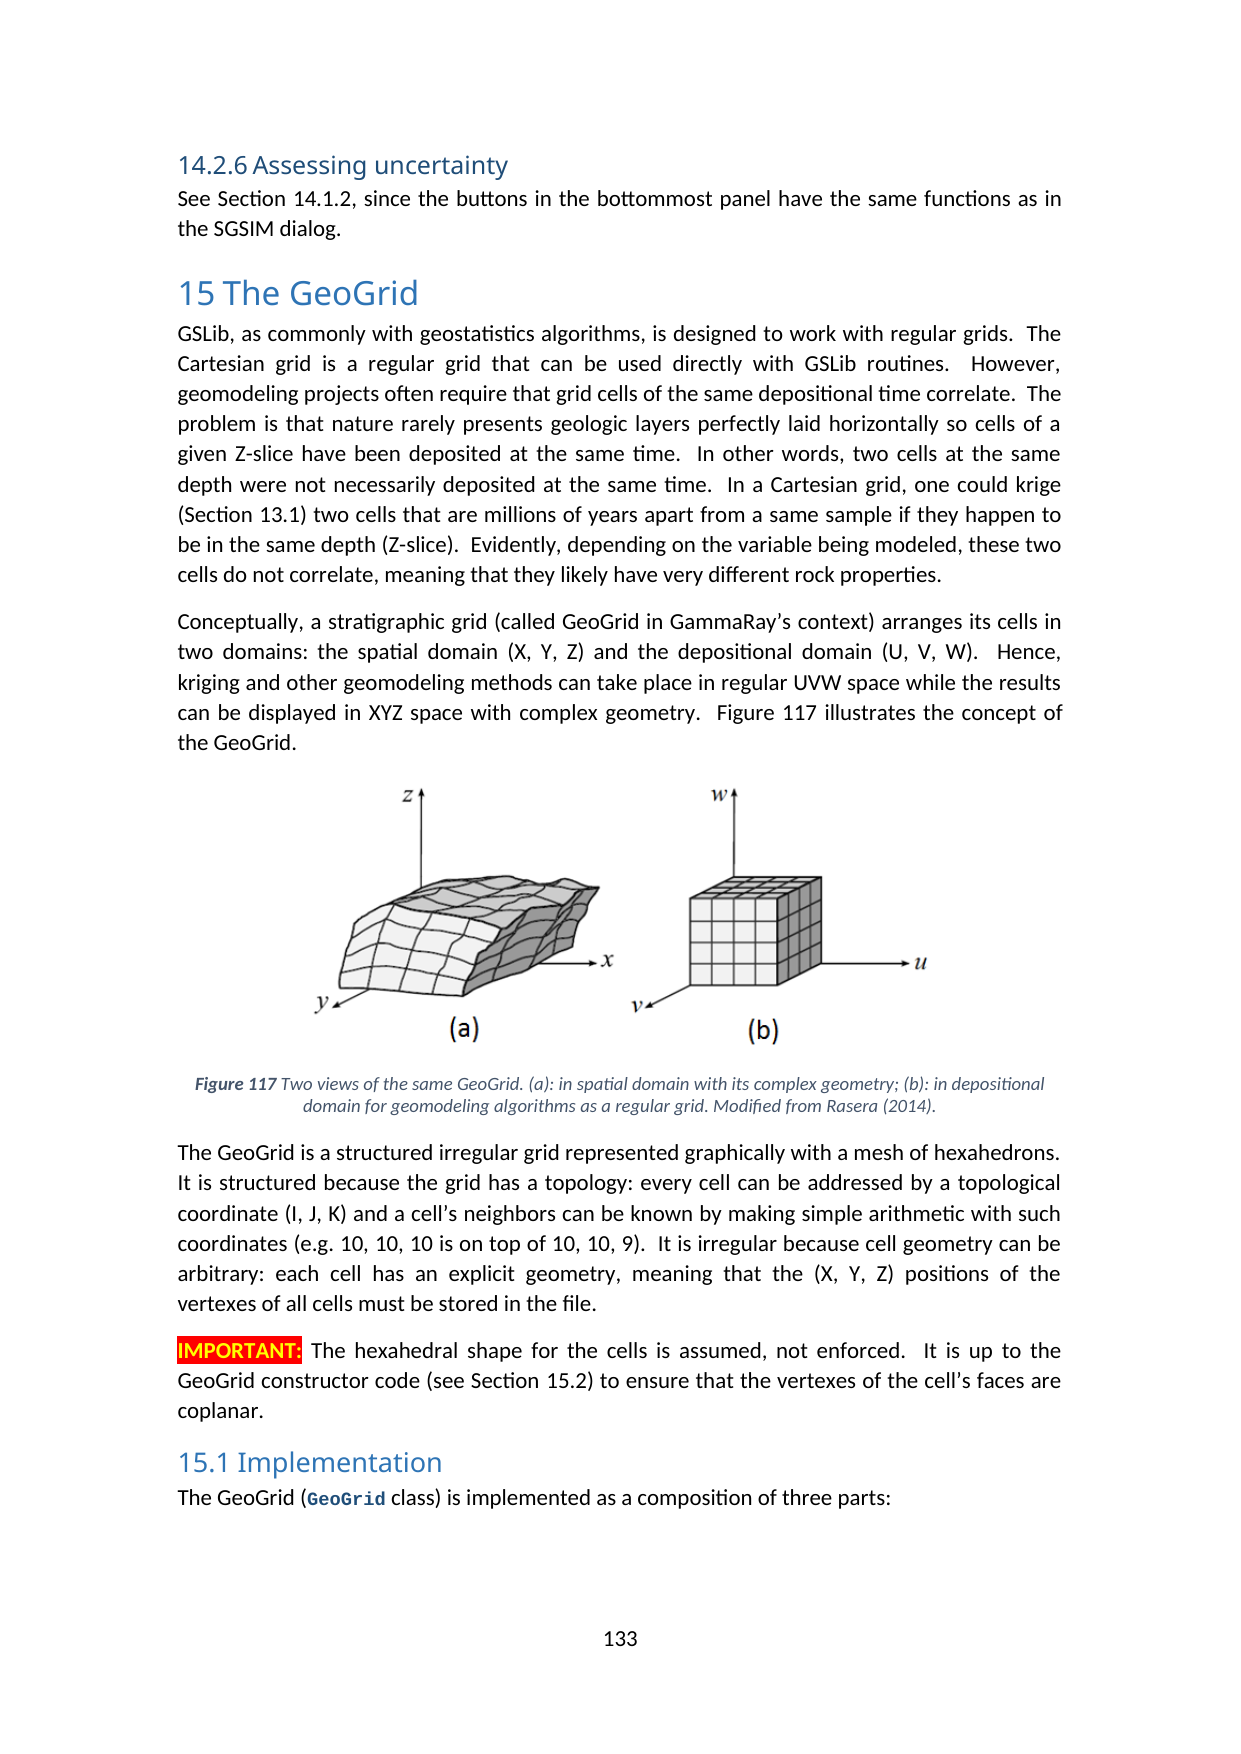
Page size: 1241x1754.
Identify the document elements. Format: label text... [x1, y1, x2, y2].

subtitle Assessing uncertainty [177, 148, 1063, 182]
text The GeoGrid is a structured irregular grid represented graphically with a mesh of hexahedrons. It is structured because the grid has a topology: every cell can be addressed by a topological coordinate (I, J, K) and a cell’s neighbors can be known by making simple arithmetic with such coordinates (e.g. 10, 10, 10 is on top of 10, 10, 9). It is irregular because cell geometry can be arbitrary: each cell has an explicit geometry, meaning that the (X, Y, Z) positions of the vertexes of all cells must be stored in the file. [177, 1138, 1063, 1317]
subtitle Implementation [177, 1443, 1063, 1480]
subtitle The GeoGrid [177, 270, 1063, 315]
text See Section 13.1.2, since the buttons in the bottommost panel have the same functions as in the SGSIM dialog. [177, 184, 1063, 243]
text Conceptually, a stratigraphic grid (called GeoGrid in GammaRay’s context) arranges its cells in two domains: the spatial domain (X, Y, Z) and the depositional domain (U, V, W). Hence, kriging and other geomodeling methods can take place in regular UVW space while the results can be displayed in XYZ space with complex geometry. Figure 108 illustrates the concept of the GeoGrid. [177, 607, 1063, 756]
text The GeoGrid (GeoGrid class) is implemented as a composition of three parts: [177, 1483, 1063, 1511]
text Figure 117 Two views of the same GeoGrid. (a): in spatial domain with its complex geometry; (b): in depositional domain for geomodeling algorithms as a regular grid. Modified from Rasera (2014). [177, 1072, 1063, 1117]
text IMPORTANT: The hexahedral shape for the cells is assumed, not enforced. It is up to the GeoGrid constructor code (see Section 14.2) to ensure that the vertexes of the cell’s faces are coplanar. [177, 1336, 1063, 1425]
text GSLib, as commonly with geostatistics algorithms, is designed to work with regular grids. The Cartesian grid is a regular grid that can be used directly with GSLib routines. However, geomodeling projects often require that grid cells of the same depositional time correlate. The problem is that nature rarely presents geologic layers perfectly laid horizontally so cells of a given Z-slice have been deposited at the same time. In other words, two cells at the same depth were not necessarily deposited at the same time. In a Cartesian grid, one could krige (Section 12.1) two cells that are millions of years apart from a same sample if they happen to be in the same depth (Z-slice). Evidently, depending on the variable being modeled, these two cells do not correlate, meaning that they likely have very different rock properties. [177, 319, 1063, 588]
picture [300, 775, 940, 1053]
